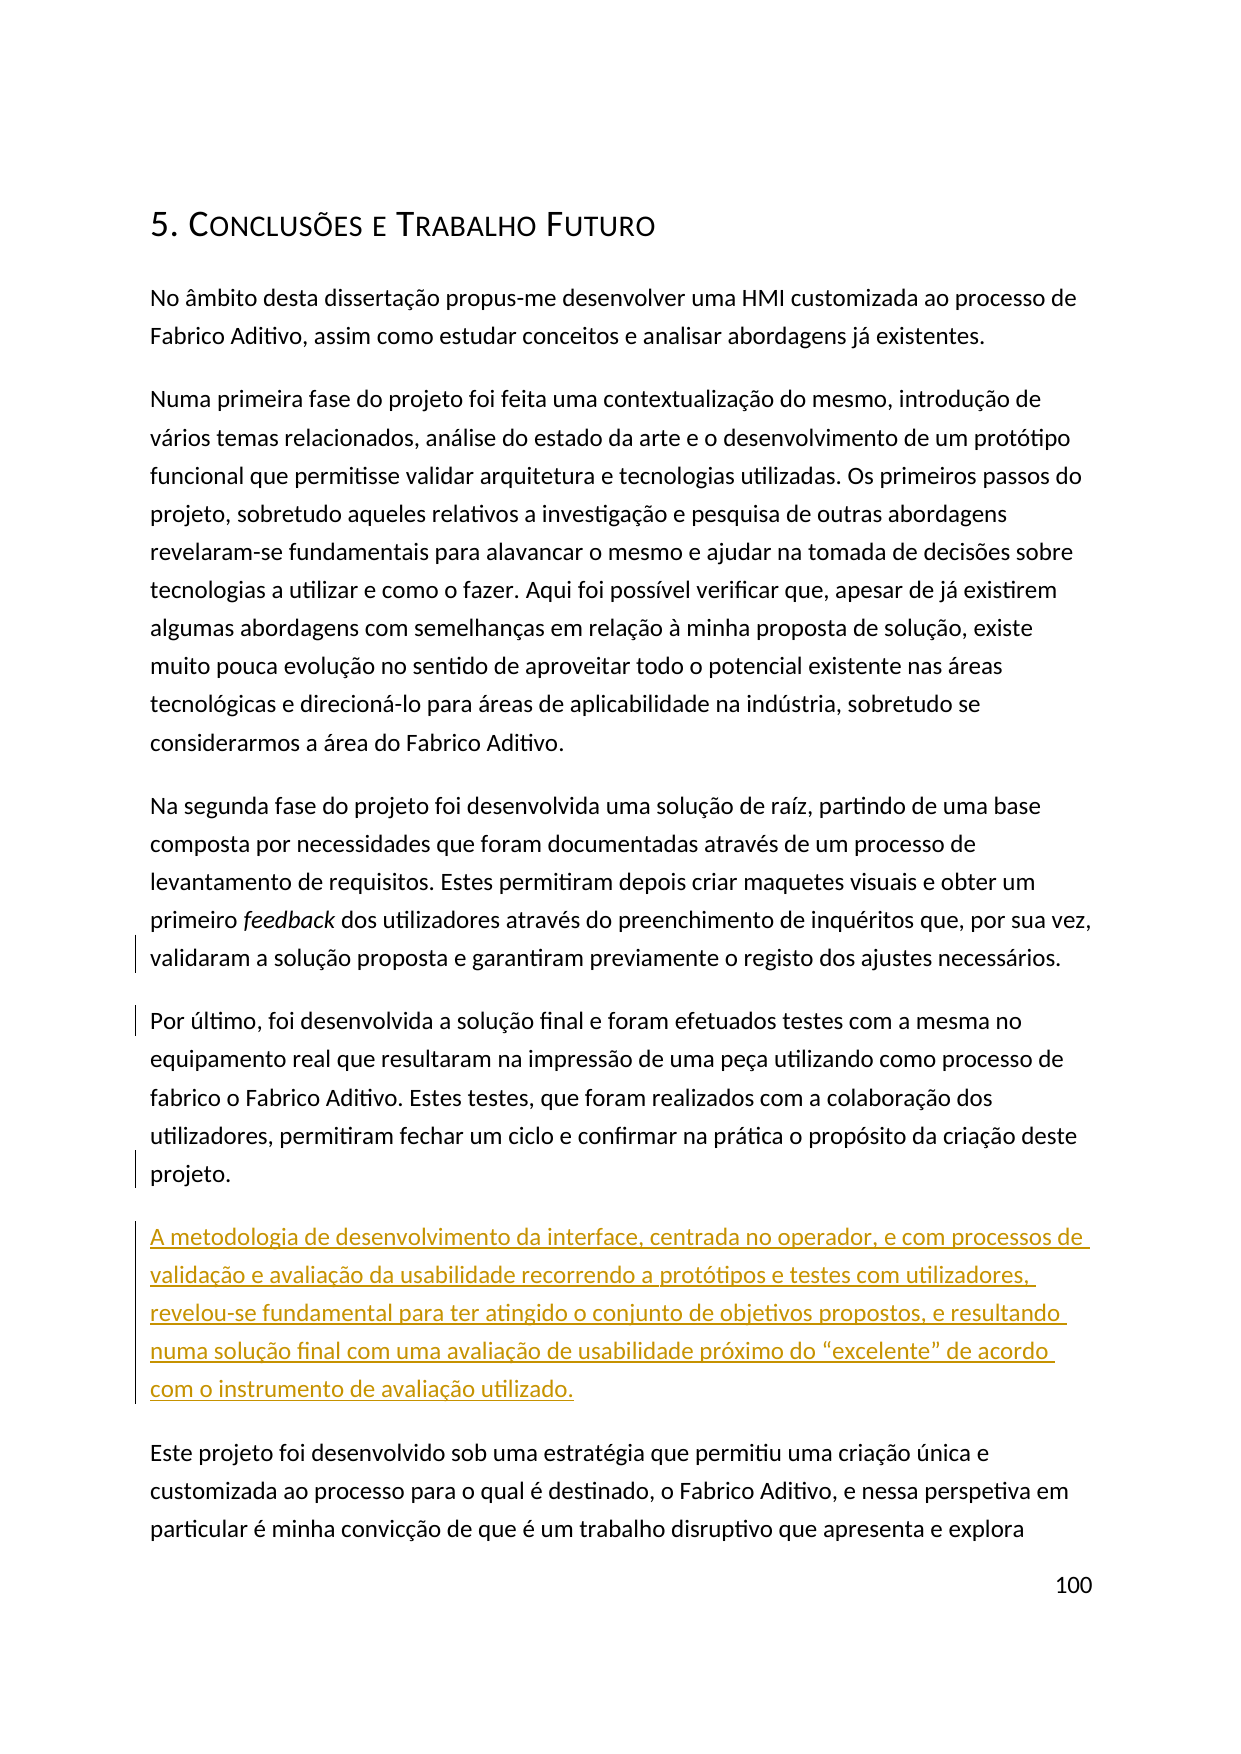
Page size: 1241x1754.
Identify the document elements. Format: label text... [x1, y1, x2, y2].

subtitle 5. Conclusões e Trabalho Futuro [150, 200, 1092, 246]
text Na segunda fase do projeto foi desenvolvida uma solução de raíz, partindo de uma base composta por necessidades que foram documentadas através de um processo de levantamento de requisitos. Estes permitiram depois criar maquetes visuais e obter um primeiro feedback dos utilizadores através do preenchimento de inquéritos que, por sua vez, validaram a solução proposta e garantiram previamente o registo dos ajustes necessários. [150, 790, 1092, 973]
text Por último, foi desenvolvida a solução final e foram efetuados testes com a mesma no equipamento real que resultaram na impressão de uma peça utilizando como processo de fabrico o Fabrico Aditivo. Estes testes, que foram realizados com a colaboração dos utilizadores, permitiram fechar um ciclo e confirmar na prática o propósito da criação deste projeto. [150, 1005, 1092, 1188]
text Numa primeira fase do projeto foi feita uma contextualização do mesmo, introdução de vários temas relacionados, análise do estado da arte e o desenvolvimento de um protótipo funcional que permitisse validar arquitetura e tecnologias utilizadas. Os primeiros passos do projeto, sobretudo aqueles relativos a investigação e pesquisa de outras abordagens revelaram-se fundamentais para alavancar o mesmo e ajudar na tomada de decisões sobre tecnologias a utilizar e como o fazer. Aqui foi possível verificar que, apesar de já existirem algumas abordagens com semelhanças em relação à minha proposta de solução, existe muito pouca evolução no sentido de aproveitar todo o potencial existente nas áreas tecnológicas e direcioná-lo para áreas de aplicabilidade na indústria, sobretudo se considerarmos a área do Fabrico Aditivo. [150, 383, 1092, 757]
text No âmbito desta dissertação propus-me desenvolver uma HMI customizada ao processo de Fabrico Aditivo, assim como estudar conceitos e analisar abordagens já existentes. [150, 282, 1092, 351]
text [150, 1437, 1092, 1543]
